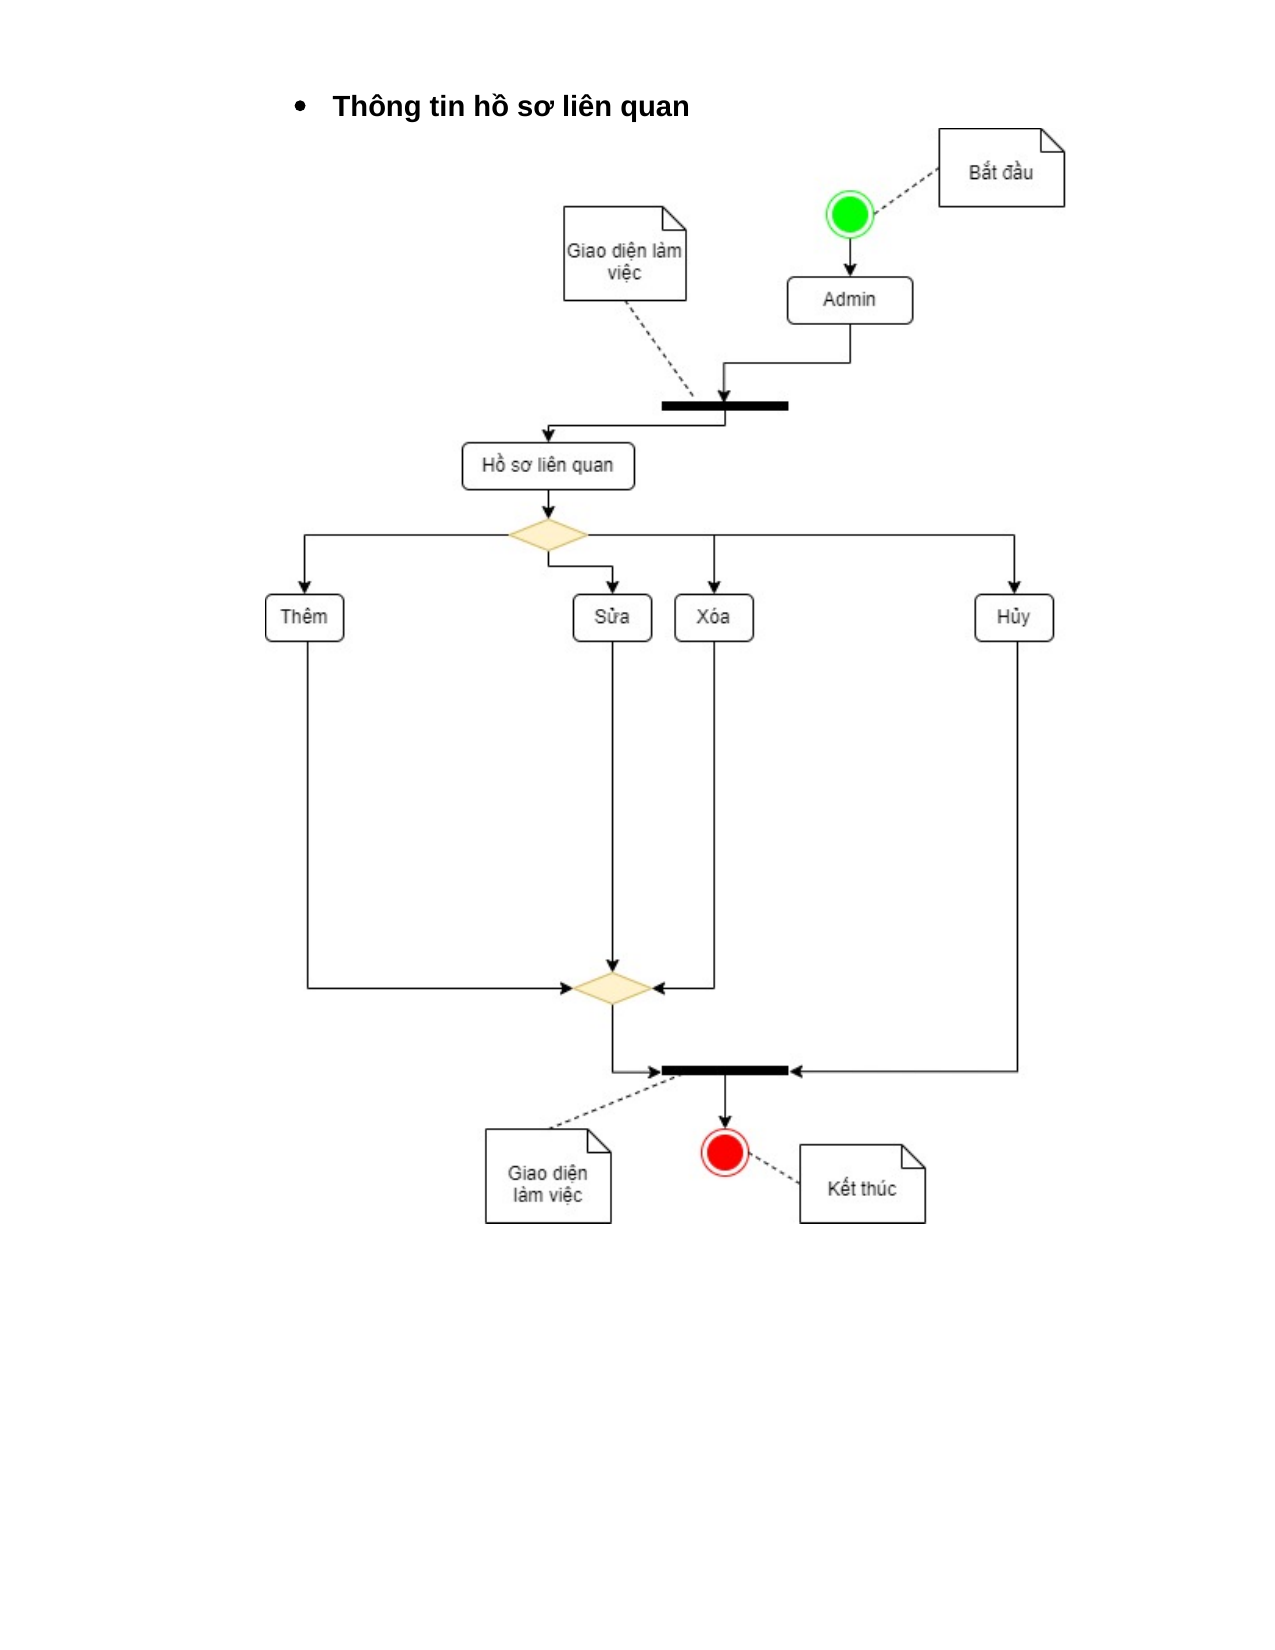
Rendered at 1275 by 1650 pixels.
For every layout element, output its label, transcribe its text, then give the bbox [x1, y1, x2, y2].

picture [265, 128, 1067, 1224]
list Thông tin hồ sơ liên quan [295, 89, 1186, 122]
